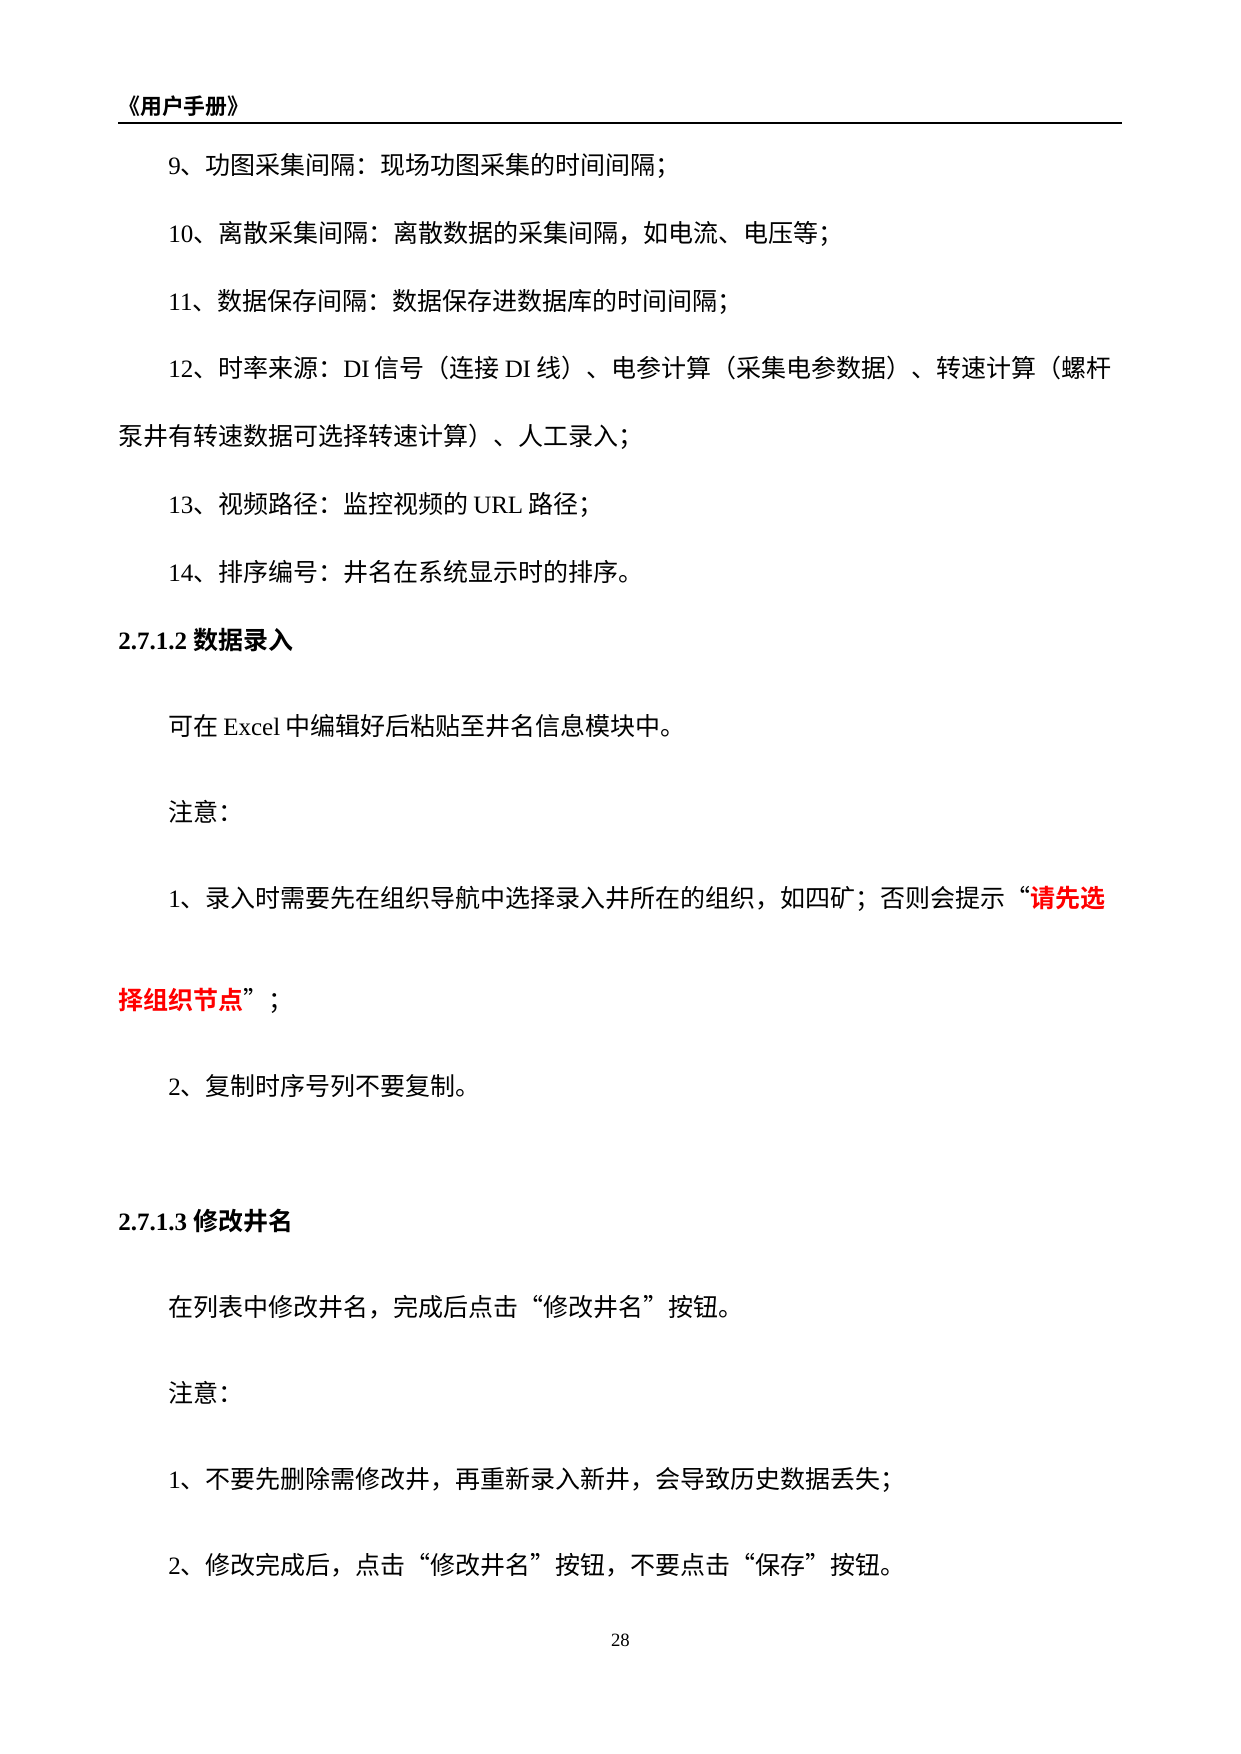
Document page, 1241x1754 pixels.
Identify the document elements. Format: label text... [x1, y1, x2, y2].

text 2、修改完成后，点击“修改井名”按钮，不要点击“保存”按钮。 [118, 1529, 1122, 1597]
subtitle 2.7.1.3 修改井名 [118, 1185, 1122, 1253]
text 注意： [118, 1357, 1122, 1425]
text 1、不要先删除需修改井，再重新录入新井，会导致历史数据丢失； [118, 1443, 1122, 1511]
text 10、离散采集间隔：离散数据的采集间隔，如电流、电压等； [118, 197, 1122, 265]
text 可在Excel中编辑好后粘贴至井名信息模块中。 [118, 691, 1122, 759]
text 1、录入时需要先在组织导航中选择录入井所在的组织，如四矿；否则会提示“请先选择组织节点”； [118, 863, 1122, 1033]
text 2、复制时序号列不要复制。 [118, 1051, 1122, 1119]
text 9、功图采集间隔：现场功图采集的时间间隔； [118, 129, 1122, 197]
text 13、视频路径：监控视频的URL路径； [118, 469, 1122, 537]
subtitle 2.7.1.2 数据录入 [118, 605, 1122, 673]
text 注意： [118, 777, 1122, 845]
text 14、排序编号：井名在系统显示时的排序。 [118, 537, 1122, 605]
text 11、数据保存间隔：数据保存进数据库的时间间隔； [118, 265, 1122, 333]
text 12、时率来源：DI信号（连接DI线）、电参计算（采集电参数据）、转速计算（螺杆泵井有转速数据可选择转速计算）、人工录入； [118, 333, 1122, 469]
text 在列表中修改井名，完成后点击“修改井名”按钮。 [118, 1271, 1122, 1339]
